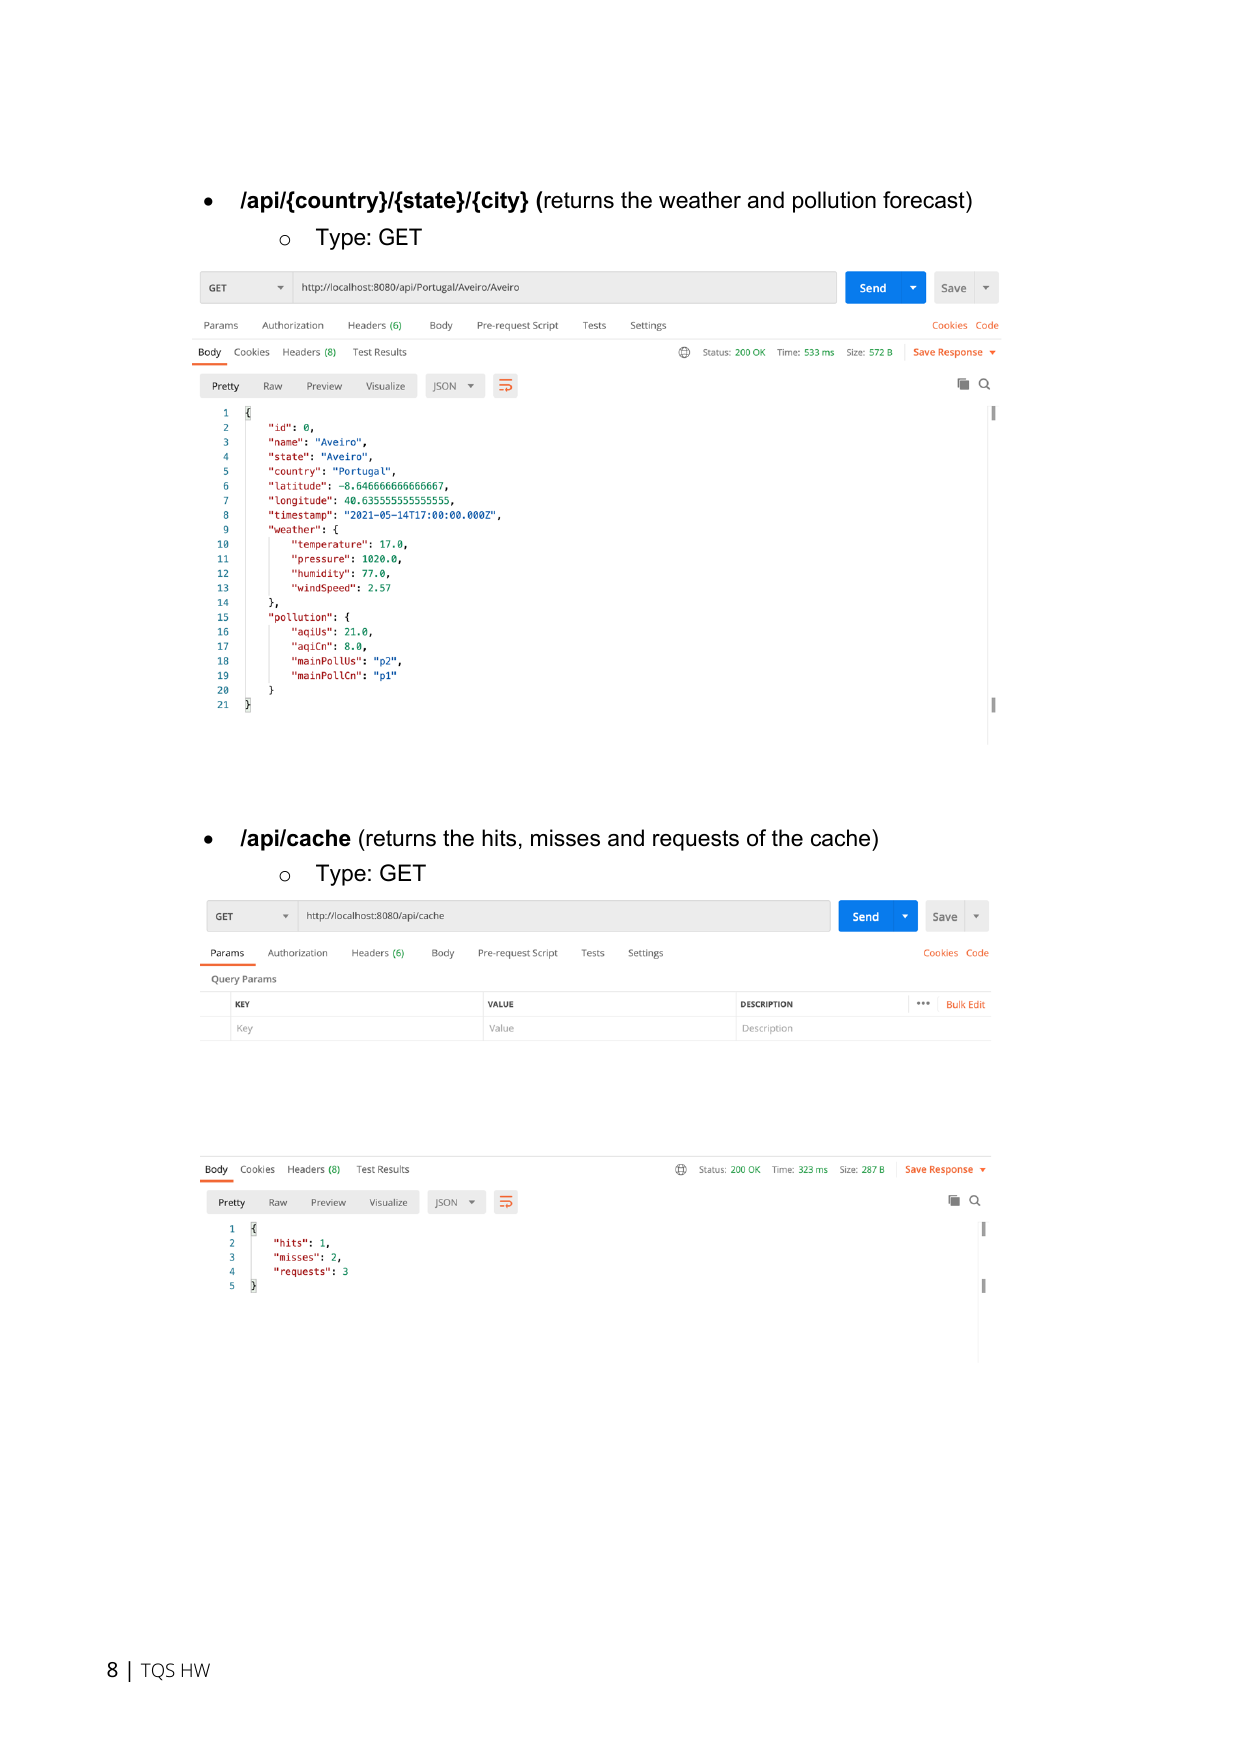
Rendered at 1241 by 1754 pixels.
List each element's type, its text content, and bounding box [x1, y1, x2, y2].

picture [200, 895, 992, 1369]
list Type: GET [278, 222, 1110, 252]
list Type: GET [278, 860, 1110, 888]
picture [192, 266, 1002, 751]
list /api/{country}/{state}/{city} (returns the weather and pollution forecast) [203, 185, 1110, 213]
list /api/cache (returns the hits, misses and requests of the cache) [203, 823, 1110, 851]
